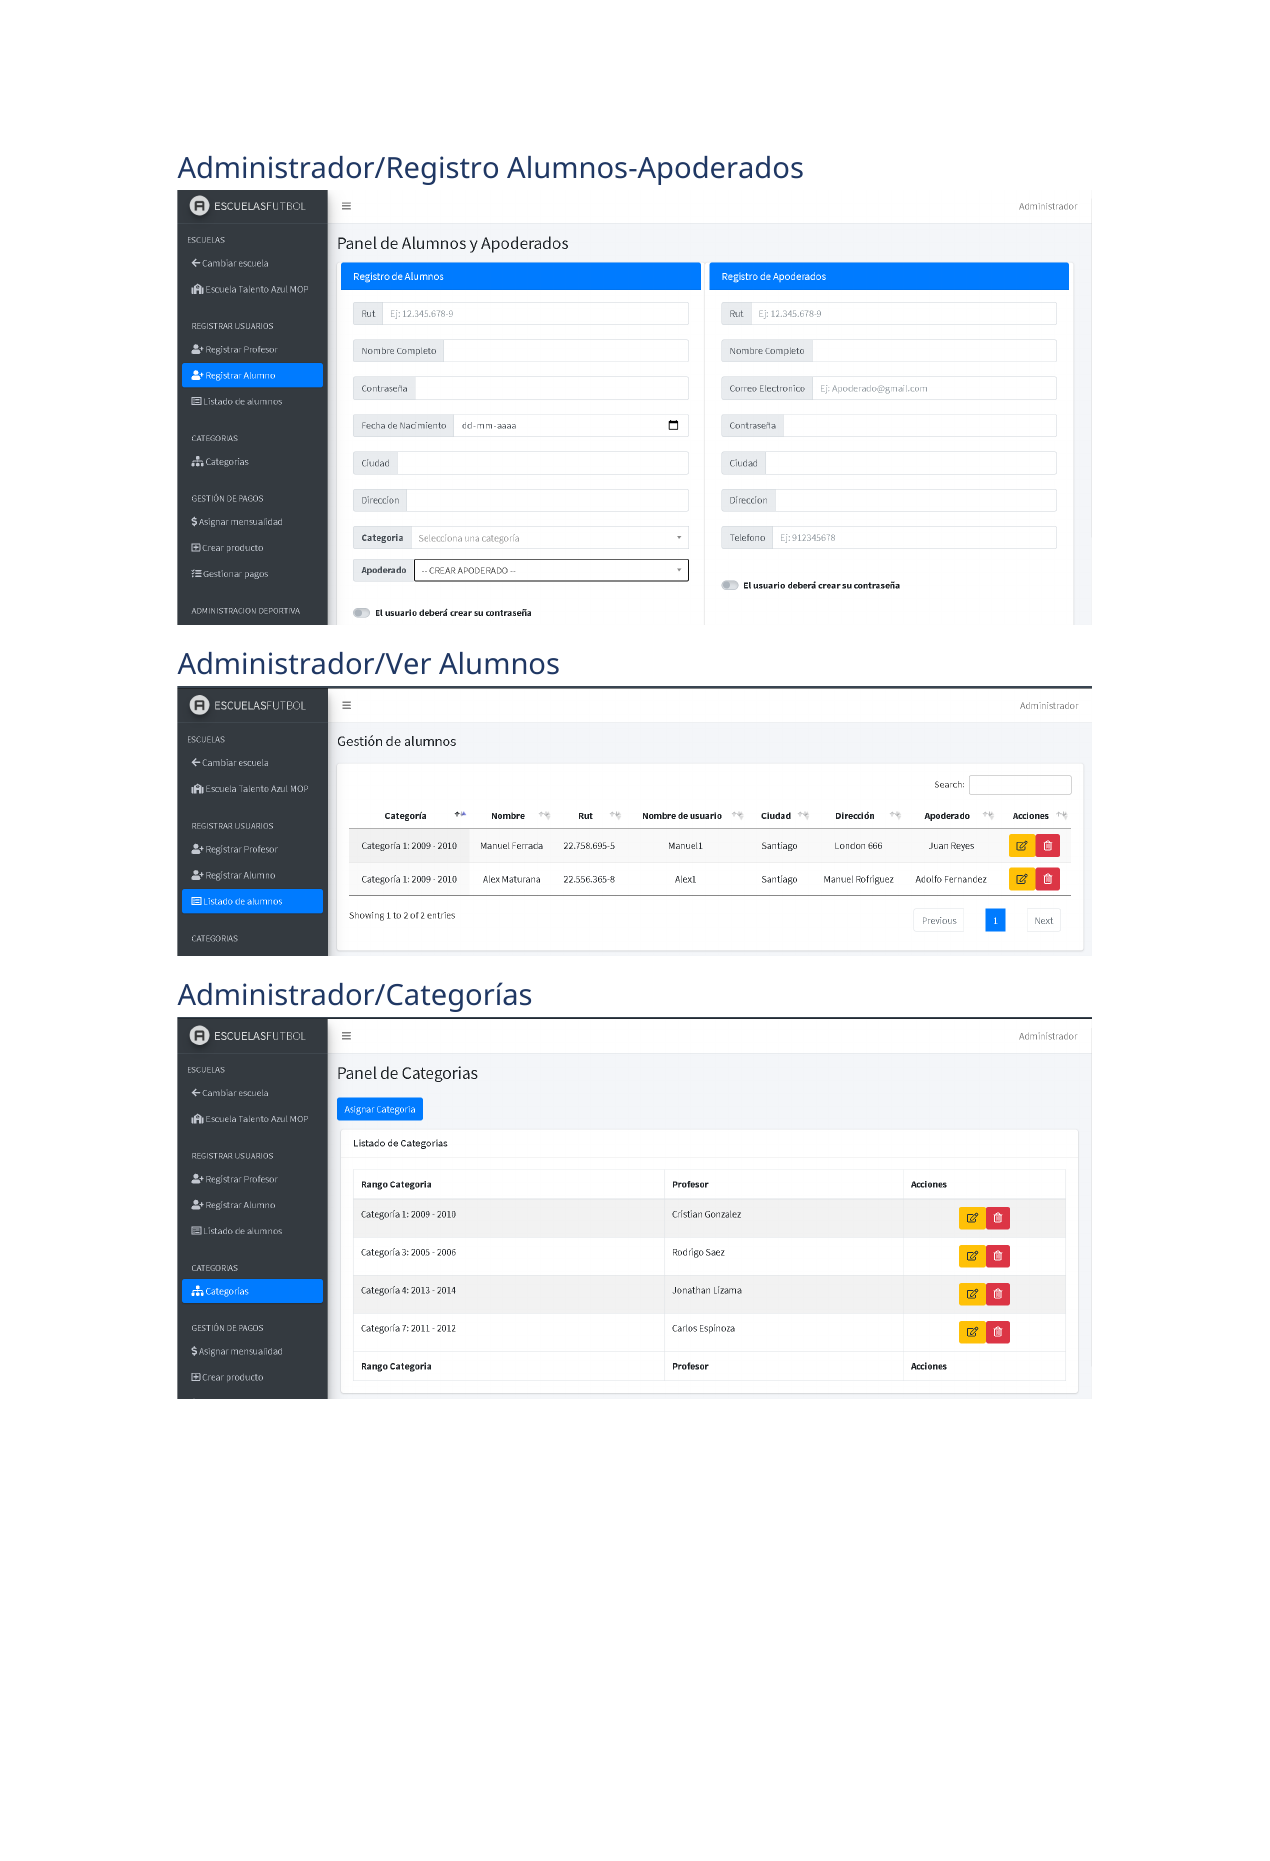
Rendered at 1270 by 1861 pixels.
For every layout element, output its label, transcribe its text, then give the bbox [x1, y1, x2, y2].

subtitle Administrador/Categorías [177, 974, 1092, 1014]
picture [177, 1017, 1092, 1399]
subtitle Administrador/Ver Alumnos [177, 643, 1092, 683]
picture [177, 190, 1092, 625]
subtitle Administrador/Registro Alumnos-Apoderados [177, 148, 1092, 187]
picture [177, 686, 1092, 956]
